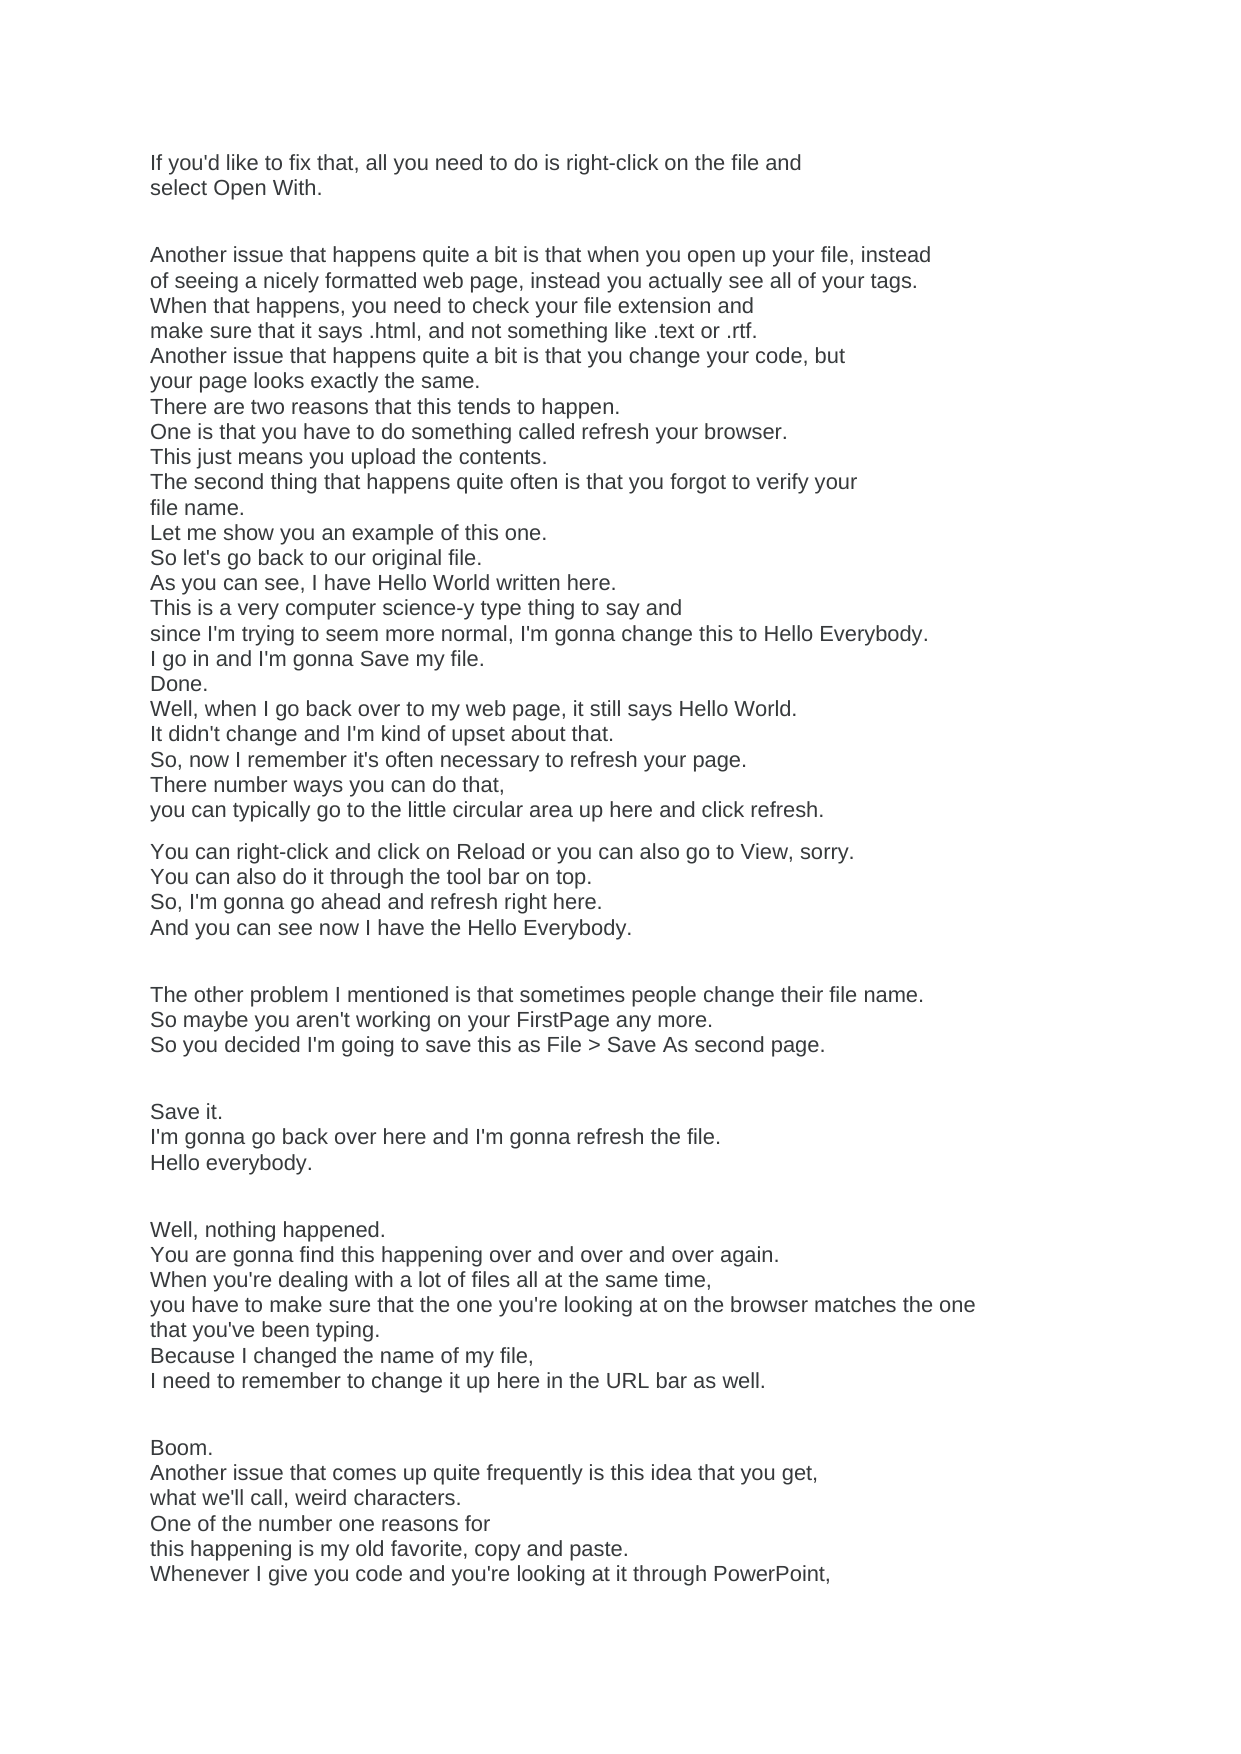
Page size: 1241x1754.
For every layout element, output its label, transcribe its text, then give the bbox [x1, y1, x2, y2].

text So, I'm gonna go ahead and refresh right here. [150, 889, 1090, 914]
text what we'll call, weird characters. [150, 1485, 1090, 1510]
text this happening is my old favorite, copy and paste. [150, 1536, 1090, 1561]
text There are two reasons that this tends to happen. [150, 393, 1090, 419]
text It didn't change and I'm kind of upset about that. [150, 721, 1090, 746]
text When that happens, you need to check your file extension and [150, 293, 1090, 318]
text So you decided I'm going to save this as File > Save As second page. [150, 1032, 1090, 1057]
text Boom. [150, 1435, 1090, 1460]
text you can typically go to the little circular area up here and click refresh. [150, 797, 1090, 822]
text I need to remember to change it up here in the URL bar as well. [150, 1368, 1090, 1393]
text Well, when I go back over to my web page, it still says Hello World. [150, 696, 1090, 721]
text your page looks exactly the same. [150, 368, 1090, 393]
text As you can see, I have Hello World written here. [150, 570, 1090, 595]
text Another issue that happens quite a bit is that you change your code, but [150, 343, 1090, 368]
text And you can see now I have the Hello Everybody. [150, 914, 1090, 939]
text One is that you have to do something called refresh your browser. [150, 419, 1090, 444]
text The second thing that happens quite often is that you forgot to verify your [150, 469, 1090, 494]
text Another issue that comes up quite frequently is this idea that you get, [150, 1460, 1090, 1485]
text make sure that it says .html, and not something like .text or .rtf. [150, 318, 1090, 343]
text You can right-click and click on Reload or you can also go to View, sorry. [150, 839, 1090, 864]
text If you'd like to fix that, all you need to do is right-click on the file and [150, 150, 1090, 175]
text I go in and I'm gonna Save my file. [150, 646, 1090, 671]
text Because I changed the name of my file, [150, 1342, 1090, 1368]
text Hello everybody. [150, 1149, 1090, 1174]
text So let's go back to our original file. [150, 545, 1090, 570]
text The other problem I mentioned is that sometimes people change their file name. [150, 981, 1090, 1007]
text This is a very computer science-y type thing to say and [150, 595, 1090, 620]
text I'm gonna go back over here and I'm gonna refresh the file. [150, 1124, 1090, 1149]
text This just means you upload the contents. [150, 444, 1090, 469]
text Done. [150, 671, 1090, 696]
text You are gonna find this happening over and over and over again. [150, 1242, 1090, 1267]
text file name. [150, 494, 1090, 519]
text that you've been typing. [150, 1317, 1090, 1342]
text So maybe you aren't working on your FirstPage any more. [150, 1007, 1090, 1032]
text of seeing a nicely formatted web page, instead you actually see all of your tags. [150, 267, 1090, 293]
text So, now I remember it's often necessary to refresh your page. [150, 746, 1090, 772]
text you have to make sure that the one you're looking at on the browser matches the one [150, 1292, 1090, 1317]
text since I'm trying to seem more normal, I'm gonna change this to Hello Everybody. [150, 620, 1090, 646]
text Save it. [150, 1099, 1090, 1124]
text There number ways you can do that, [150, 772, 1090, 797]
text Another issue that happens quite a bit is that when you open up your file, instead [150, 242, 1090, 267]
text Well, nothing happened. [150, 1216, 1090, 1242]
text Whenever I give you code and you're looking at it through PowerPoint, [150, 1561, 1090, 1586]
text You can also do it through the tool bar on top. [150, 864, 1090, 889]
text Let me show you an example of this one. [150, 519, 1090, 545]
text select Open With. [150, 175, 1090, 200]
text One of the number one reasons for [150, 1510, 1090, 1536]
text When you're dealing with a lot of files all at the same time, [150, 1267, 1090, 1292]
